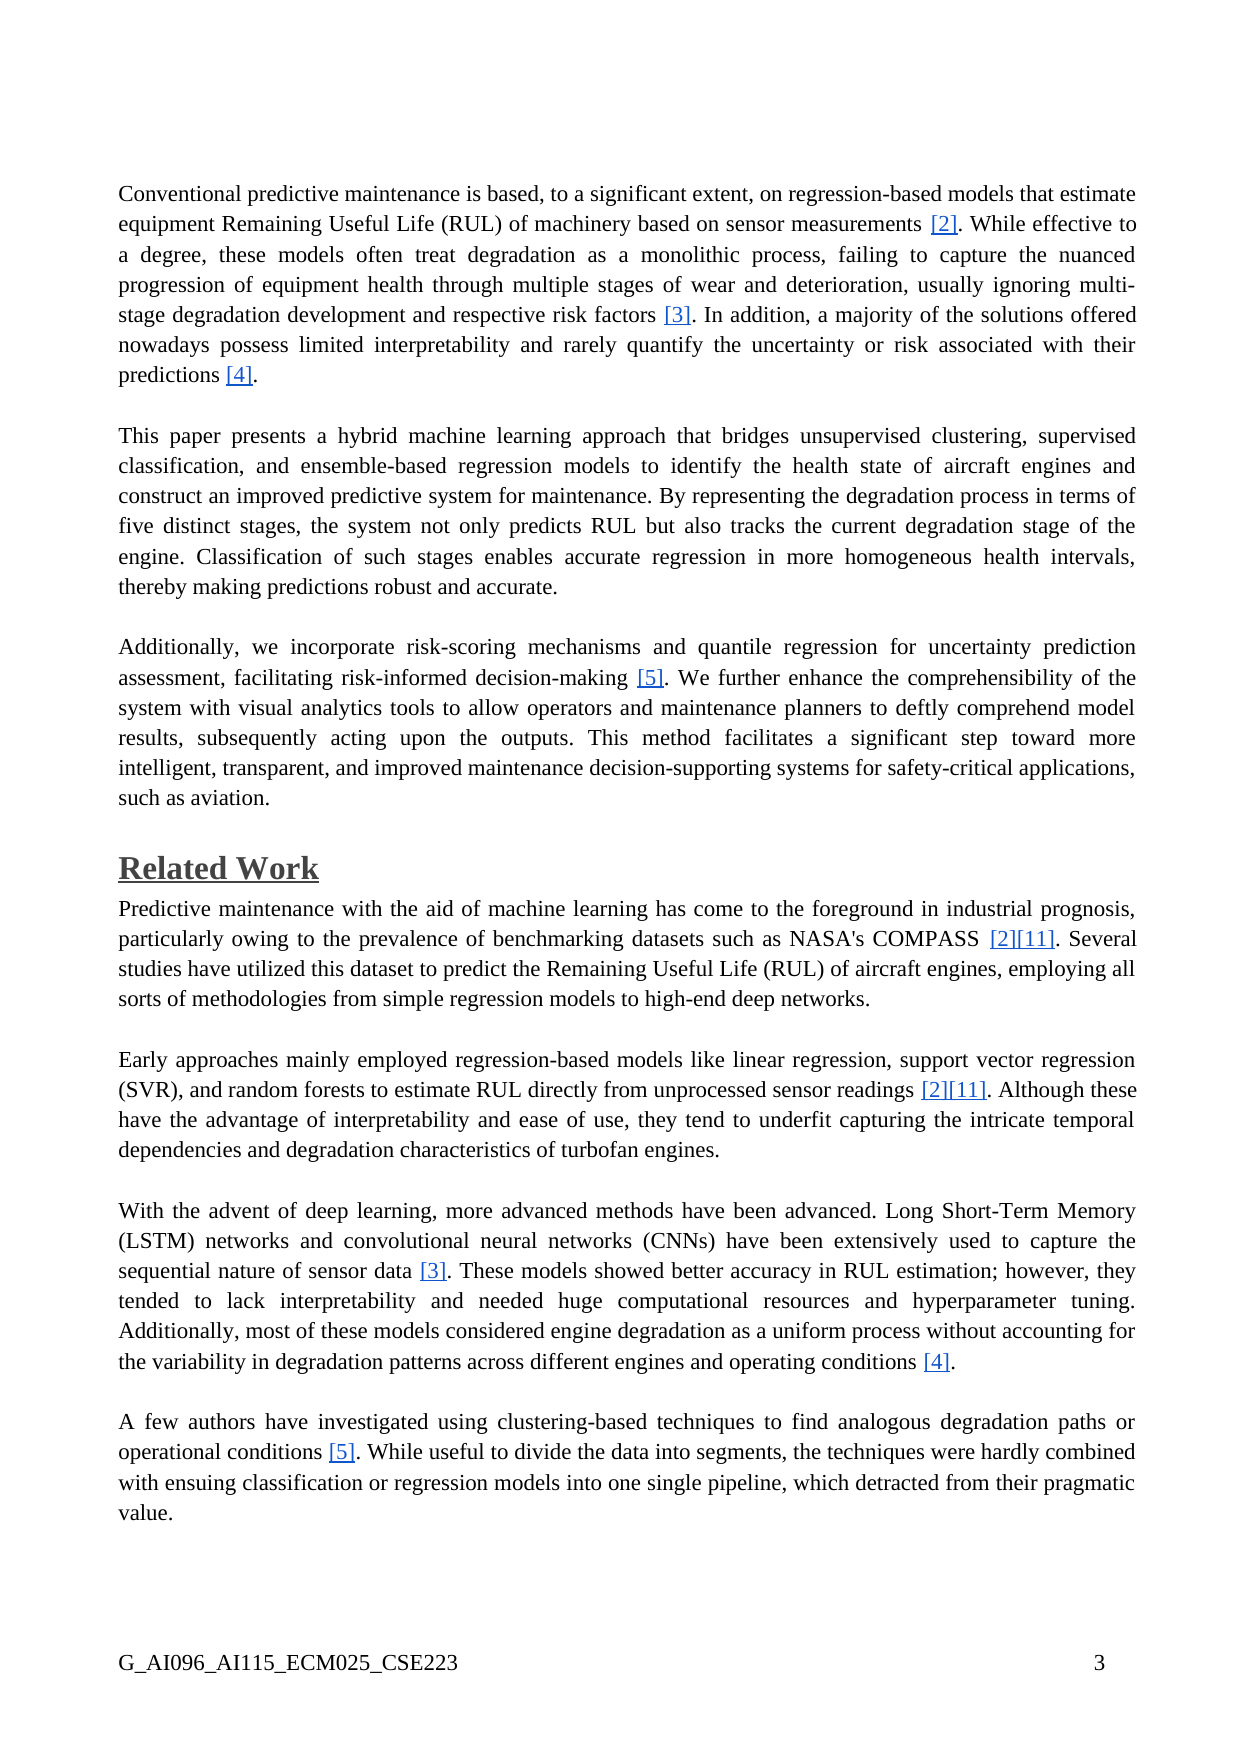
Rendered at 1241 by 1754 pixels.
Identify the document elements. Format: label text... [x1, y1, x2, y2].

text Early approaches mainly employed regression-based models like linear regression, support vector regression (SVR), and random forests to estimate RUL directly from unprocessed sensor readings [2][11]. Although these have the advantage of interpretability and ease of use, they tend to underfit capturing the intricate temporal dependencies and degradation characteristics of turbofan engines. [118, 1046, 1137, 1163]
text This paper presents a hybrid machine learning approach that bridges unsupervised clustering, supervised classification, and ensemble-based regression models to identify the health state of aircraft engines and construct an improved predictive system for maintenance. By representing the degradation process in terms of five distinct stages, the system not only predicts RUL but also tracks the current degradation stage of the engine. Classification of such stages enables accurate regression in more homogeneous health intervals, thereby making predictions robust and accurate. [118, 422, 1137, 599]
text Conventional predictive maintenance is based, to a significant extent, on regression-based models that estimate equipment Remaining Useful Life (RUL) of machinery based on sensor measurements [2]. While effective to a degree, these models often treat degradation as a monolithic process, failing to capture the nuanced progression of equipment health through multiple stages of wear and deterioration, usually ignoring multi-stage degradation development and respective risk factors [3]. In addition, a majority of the solutions offered nowadays possess limited interpretability and rarely quantify the uncertainty or risk associated with their predictions [4]. [118, 180, 1137, 388]
text Additionally, we incorporate risk-scoring mechanisms and quantile regression for uncertainty prediction assessment, facilitating risk-informed decision-making [5]. We further enhance the comprehensibility of the system with visual analytics tools to allow operators and maintenance planners to deftly comprehend model results, subsequently acting upon the outputs. This method facilitates a significant step toward more intelligent, transparent, and improved maintenance decision-supporting systems for safety-critical applications, such as aviation. [118, 633, 1137, 811]
text Predictive maintenance with the aid of machine learning has come to the foreground in industrial prognosis, particularly owing to the prevalence of benchmarking datasets such as NASA's COMPASS [2][11]. Several studies have utilized this dataset to predict the Remaining Useful Life (RUL) of aircraft engines, employing all sorts of methodologies from simple regression models to high-end deep networks. [118, 894, 1137, 1012]
text A few authors have investigated using clustering-based techniques to find analogous degradation paths or operational conditions [5]. While useful to divide the data into segments, the techniques were hardly combined with ensuing classification or regression models into one single pipeline, which detracted from their pragmatic value. [118, 1408, 1137, 1525]
subtitle Related Work [118, 848, 1137, 886]
text With the advent of deep learning, more advanced methods have been advanced. Long Short-Term Memory (LSTM) networks and convolutional neural networks (CNNs) have been extensively used to capture the sequential nature of sensor data [3]. These models showed better accuracy in RUL estimation; however, they tended to lack interpretability and needed huge computational resources and hyperparameter tuning. Additionally, most of these models considered engine degradation as a uniform process without accounting for the variability in degradation patterns across different engines and operating conditions [4]. [118, 1197, 1137, 1374]
